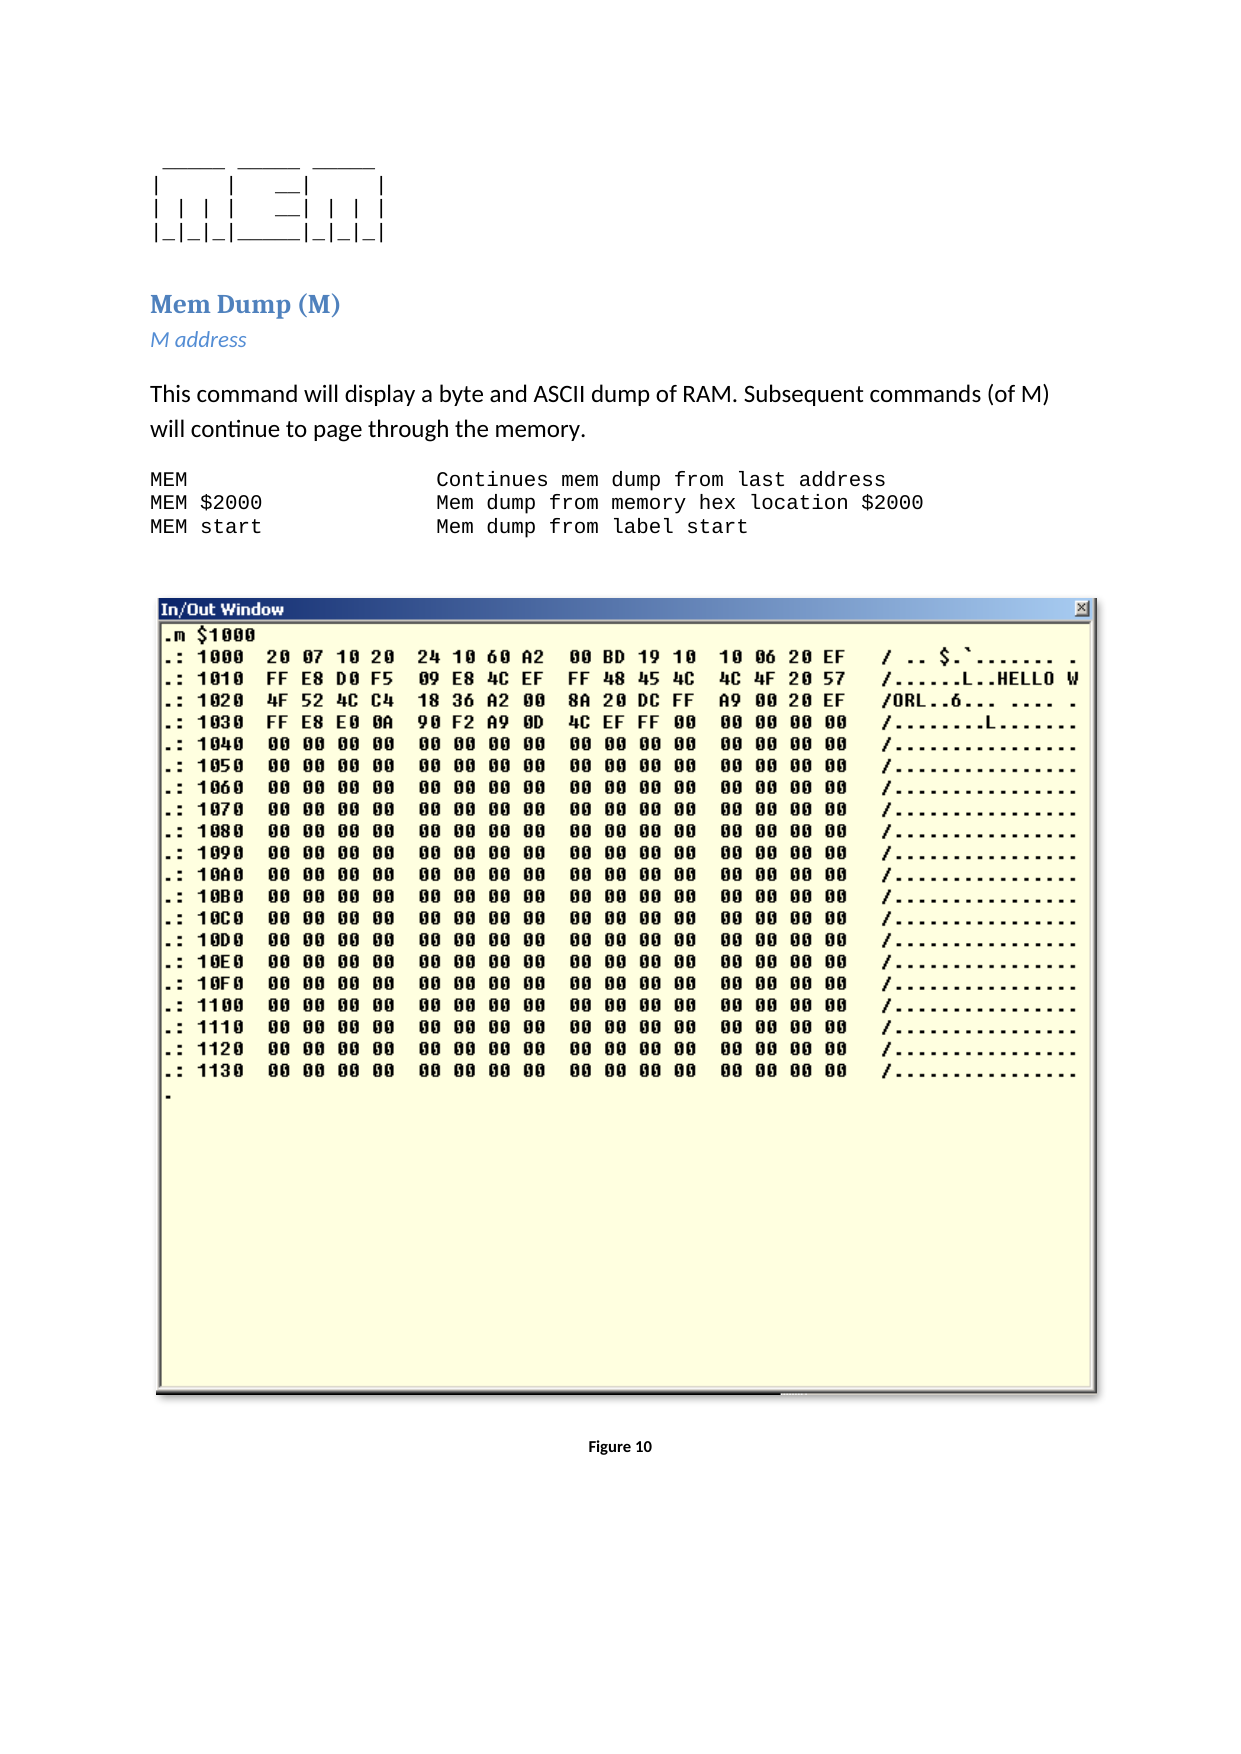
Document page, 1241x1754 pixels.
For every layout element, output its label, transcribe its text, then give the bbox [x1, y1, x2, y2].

text MEM start Mem dump from label start [150, 516, 1090, 539]
text MEM $2000 Mem dump from memory hex location $2000 [150, 492, 1090, 516]
text M address [150, 325, 1090, 353]
text | | | | __| | | | [150, 197, 1090, 221]
text This command will display a byte and ASCII dump of RAM. Subsequent commands (of M) will continue to page through the memory. [150, 378, 1090, 443]
text |_|_|_|_____|_|_|_| [150, 221, 1090, 244]
subtitle Mem Dump (M) [150, 289, 1090, 320]
text | | __| | [150, 174, 1090, 197]
text MEM Continues mem dump from last address [150, 469, 1090, 492]
text _____ _____ _____ [150, 150, 1090, 174]
picture [156, 598, 1097, 1395]
